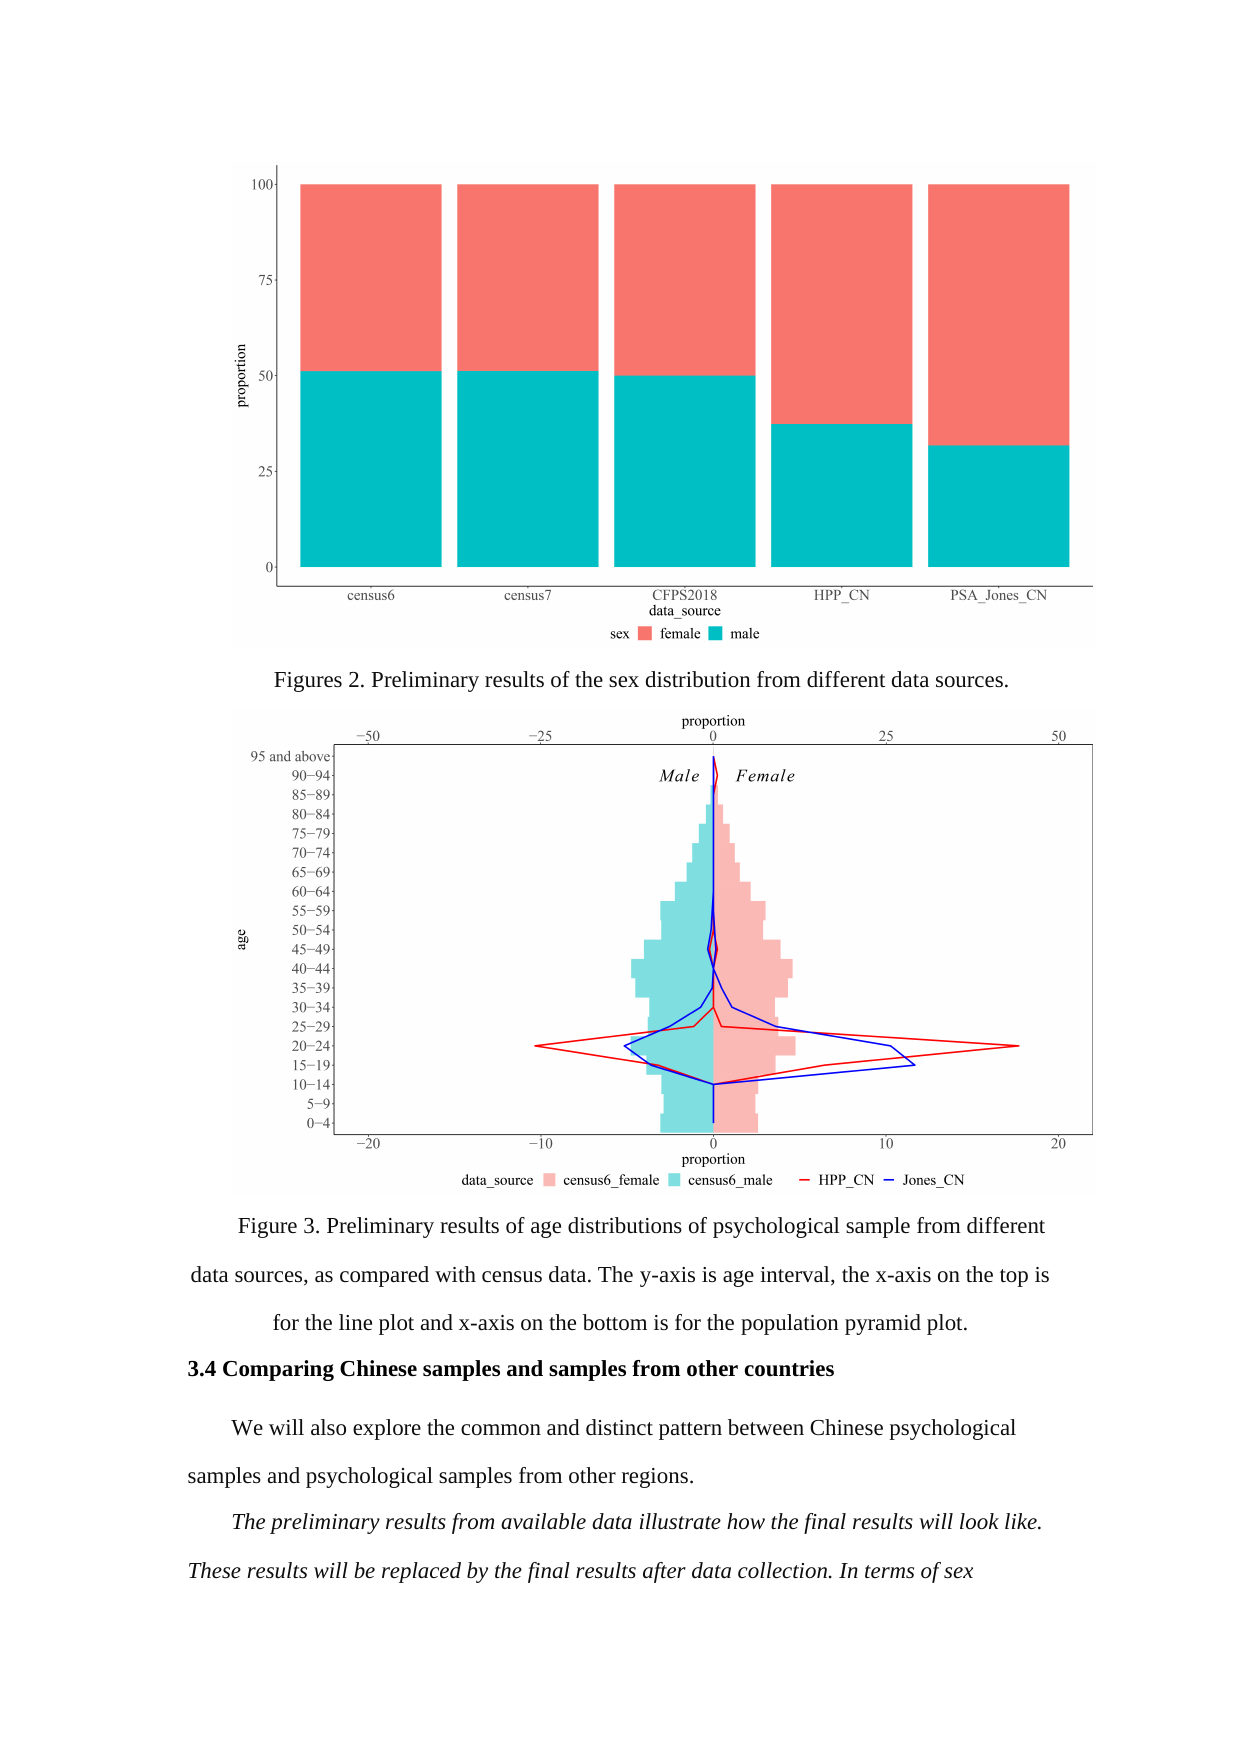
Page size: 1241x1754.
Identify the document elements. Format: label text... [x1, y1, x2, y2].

picture [231, 708, 1097, 1195]
text 3.4 Comparing Chinese samples and samples from other countries [187, 1352, 1053, 1384]
text Figures 2. Preliminary results of the sex distribution from different data sources. [187, 663, 1053, 695]
text We will also explore the common and distinct pattern between Chinese psychological samples and psychological samples from other regions. [187, 1411, 1053, 1492]
picture [231, 162, 1097, 649]
text Figure 3. Preliminary results of age distributions of psychological sample from different data sources, as compared with census data. The y-axis is age interval, the x-axis on the top is for the line plot and x-axis on the bottom is for the population pyramid plot. [187, 1209, 1053, 1339]
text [187, 1505, 1053, 1586]
